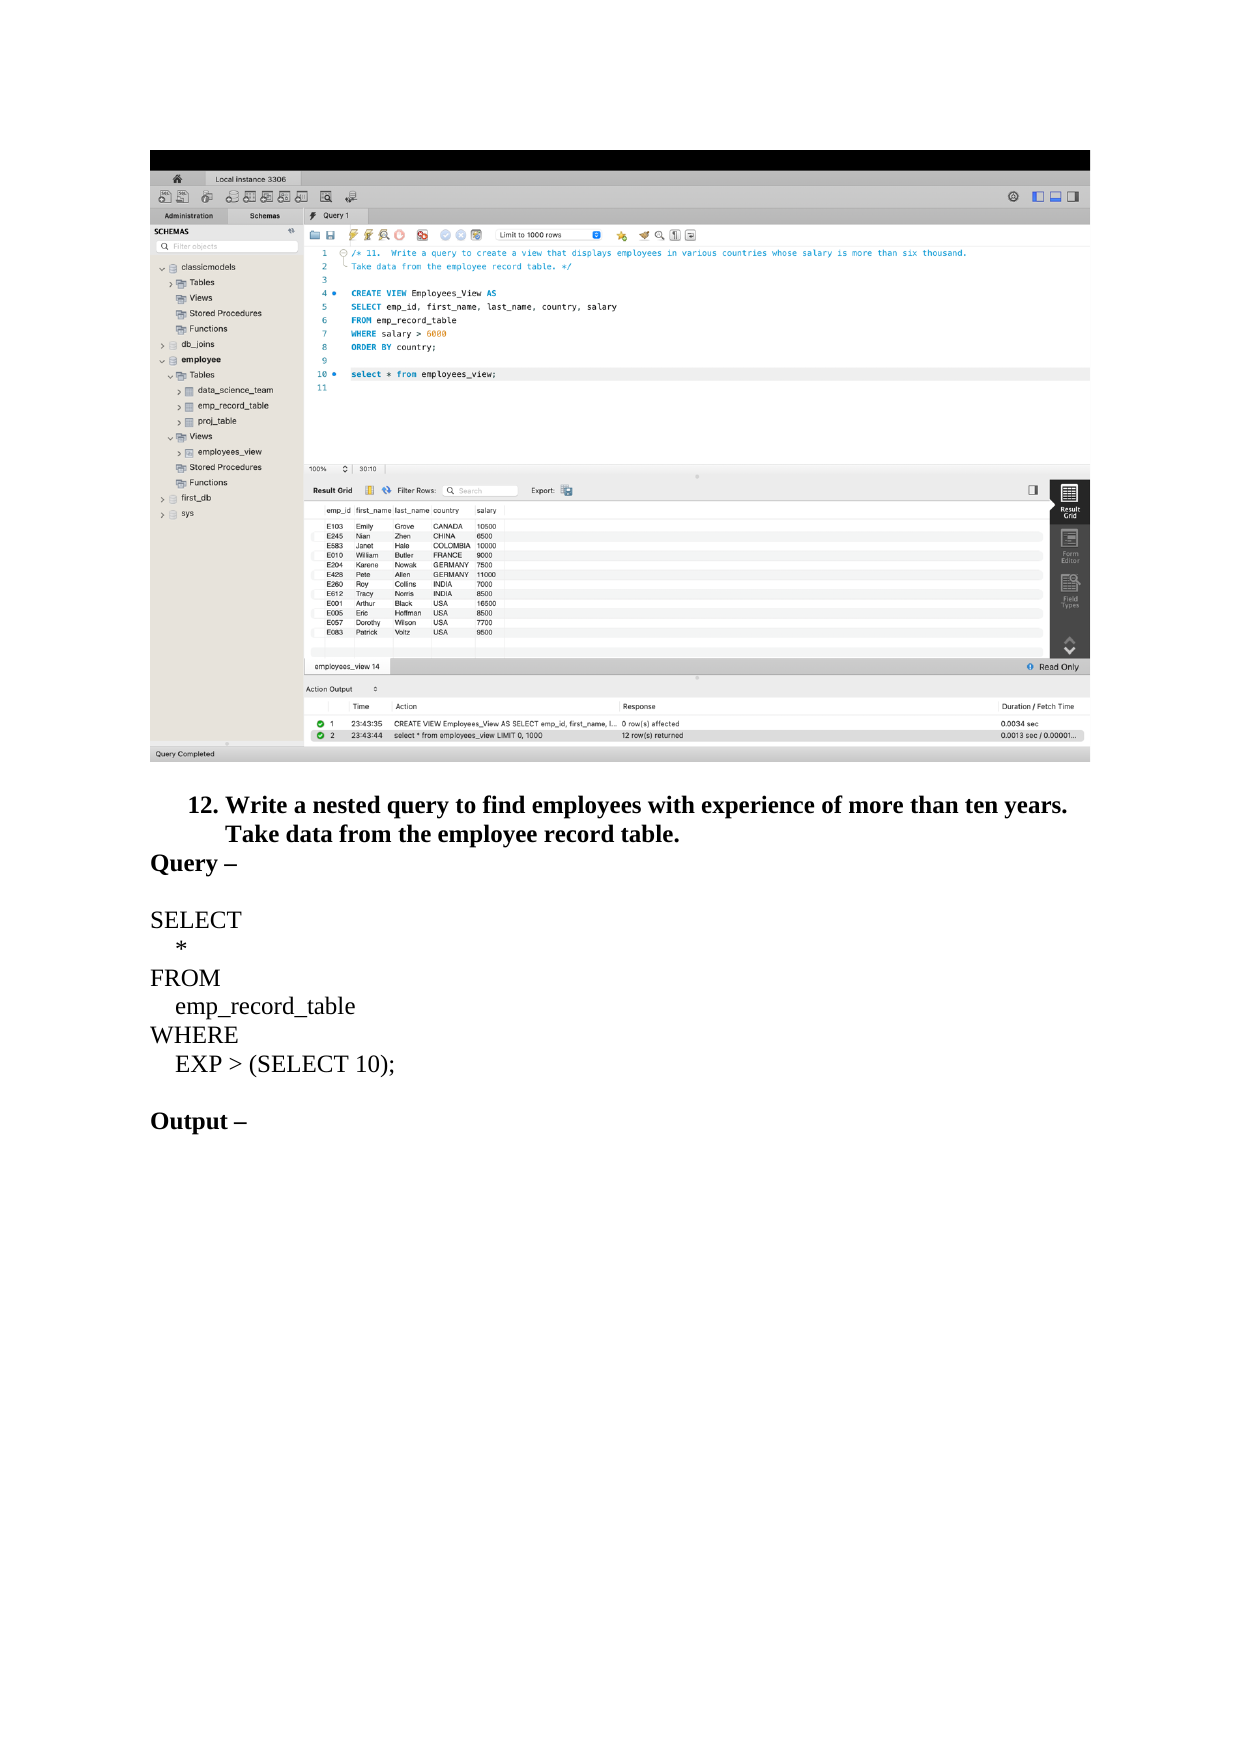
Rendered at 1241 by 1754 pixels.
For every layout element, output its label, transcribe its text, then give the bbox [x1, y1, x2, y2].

text SELECT [150, 905, 1090, 934]
text WHERE [150, 1020, 1090, 1049]
picture [150, 150, 1091, 762]
text Query – [150, 848, 1090, 876]
text emp_record_table [150, 991, 1090, 1020]
text Output – [150, 1106, 1090, 1135]
list Write a nested query to find employees with experience of more than ten years. Take data from the employee record table. [187, 790, 1090, 848]
text FROM [150, 963, 1090, 991]
text * [150, 934, 1090, 963]
text EXP > (SELECT 10); [150, 1049, 1090, 1078]
